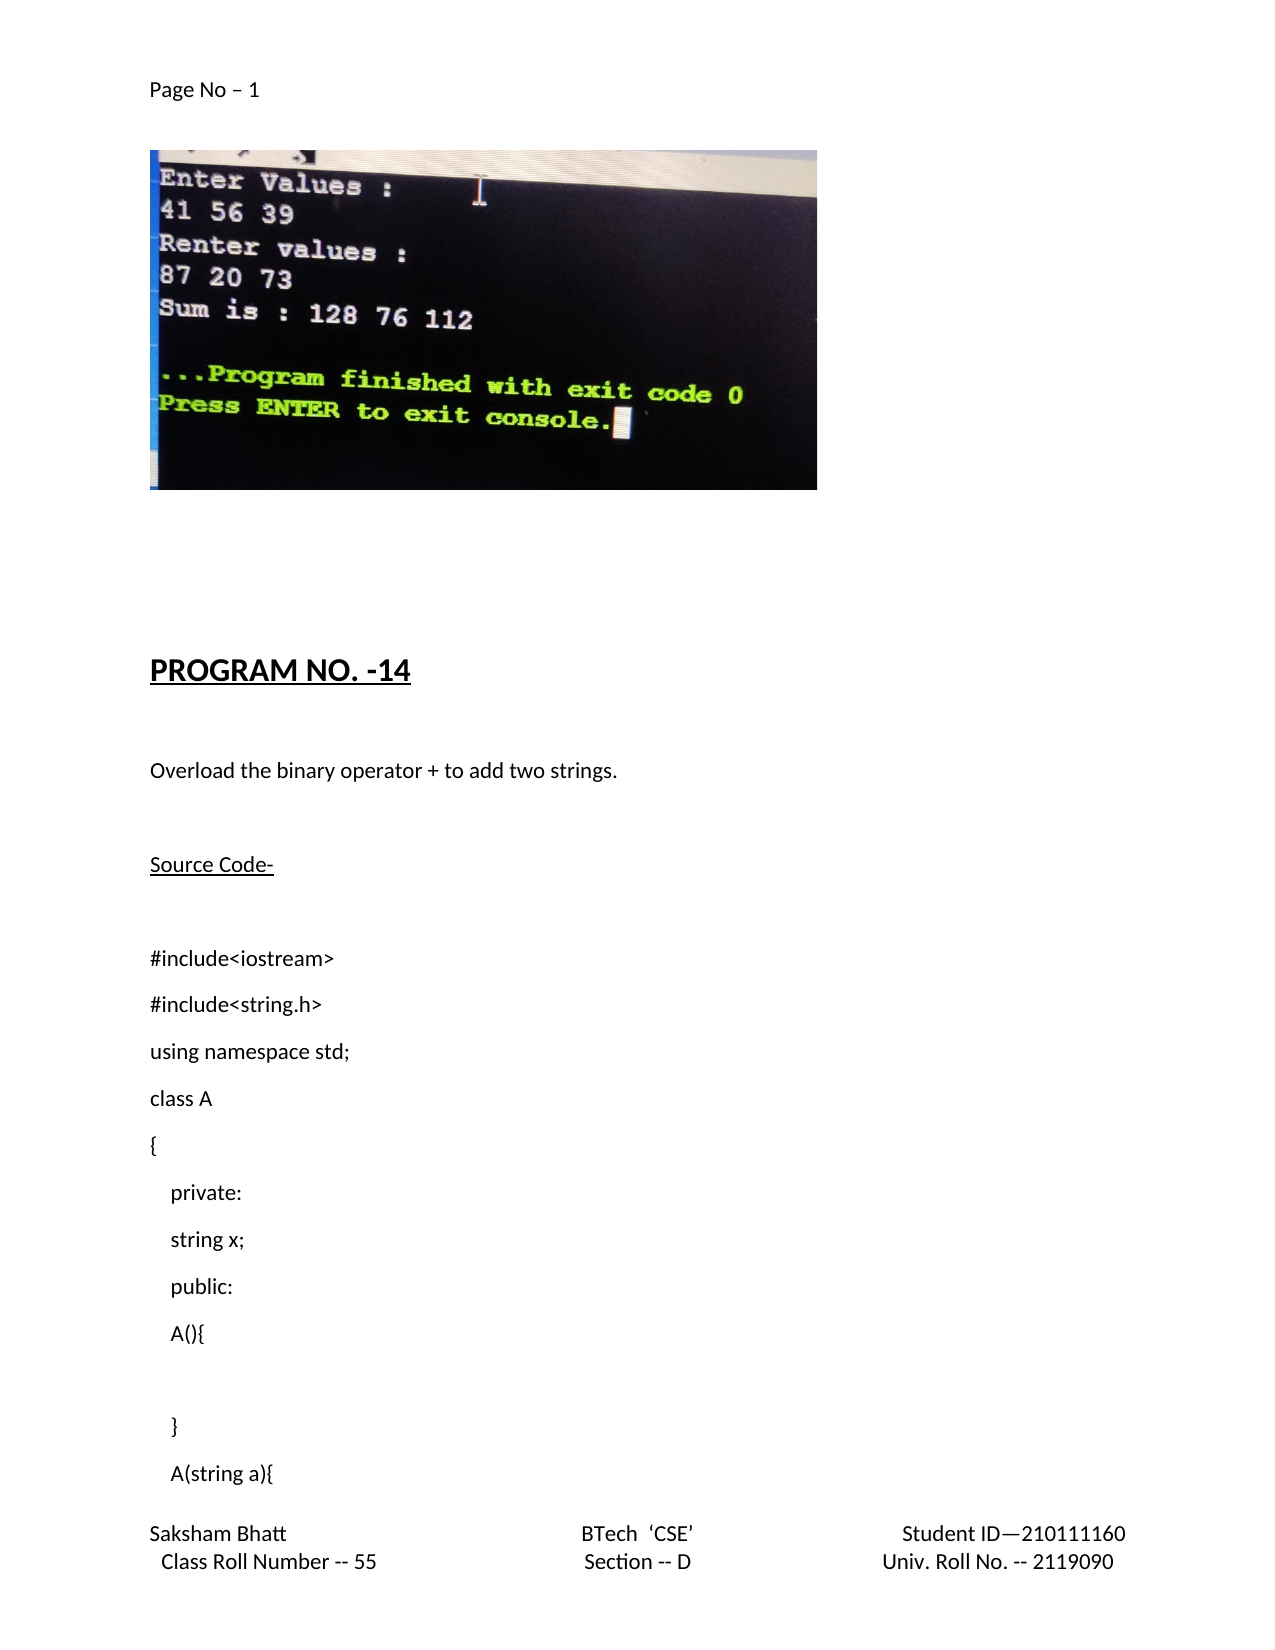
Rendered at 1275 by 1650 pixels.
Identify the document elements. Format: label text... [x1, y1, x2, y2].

text string x; [150, 1225, 1125, 1253]
text #include<iostream> [150, 944, 1125, 972]
text #include<string.h> [150, 991, 1125, 1018]
text private: [150, 1178, 1125, 1206]
text A(){ [150, 1319, 1125, 1347]
text using namespace std; [150, 1037, 1125, 1065]
text } [150, 1412, 1125, 1440]
text Overload the binary operator + to add two strings. [150, 756, 1125, 784]
text public: [150, 1272, 1125, 1300]
text A(string a){ [150, 1459, 1125, 1487]
text { [150, 1131, 1125, 1159]
text PROGRAM NO. -14 [150, 649, 1125, 689]
text class A [150, 1084, 1125, 1112]
picture [150, 150, 818, 490]
text Source Code- [150, 850, 1125, 878]
